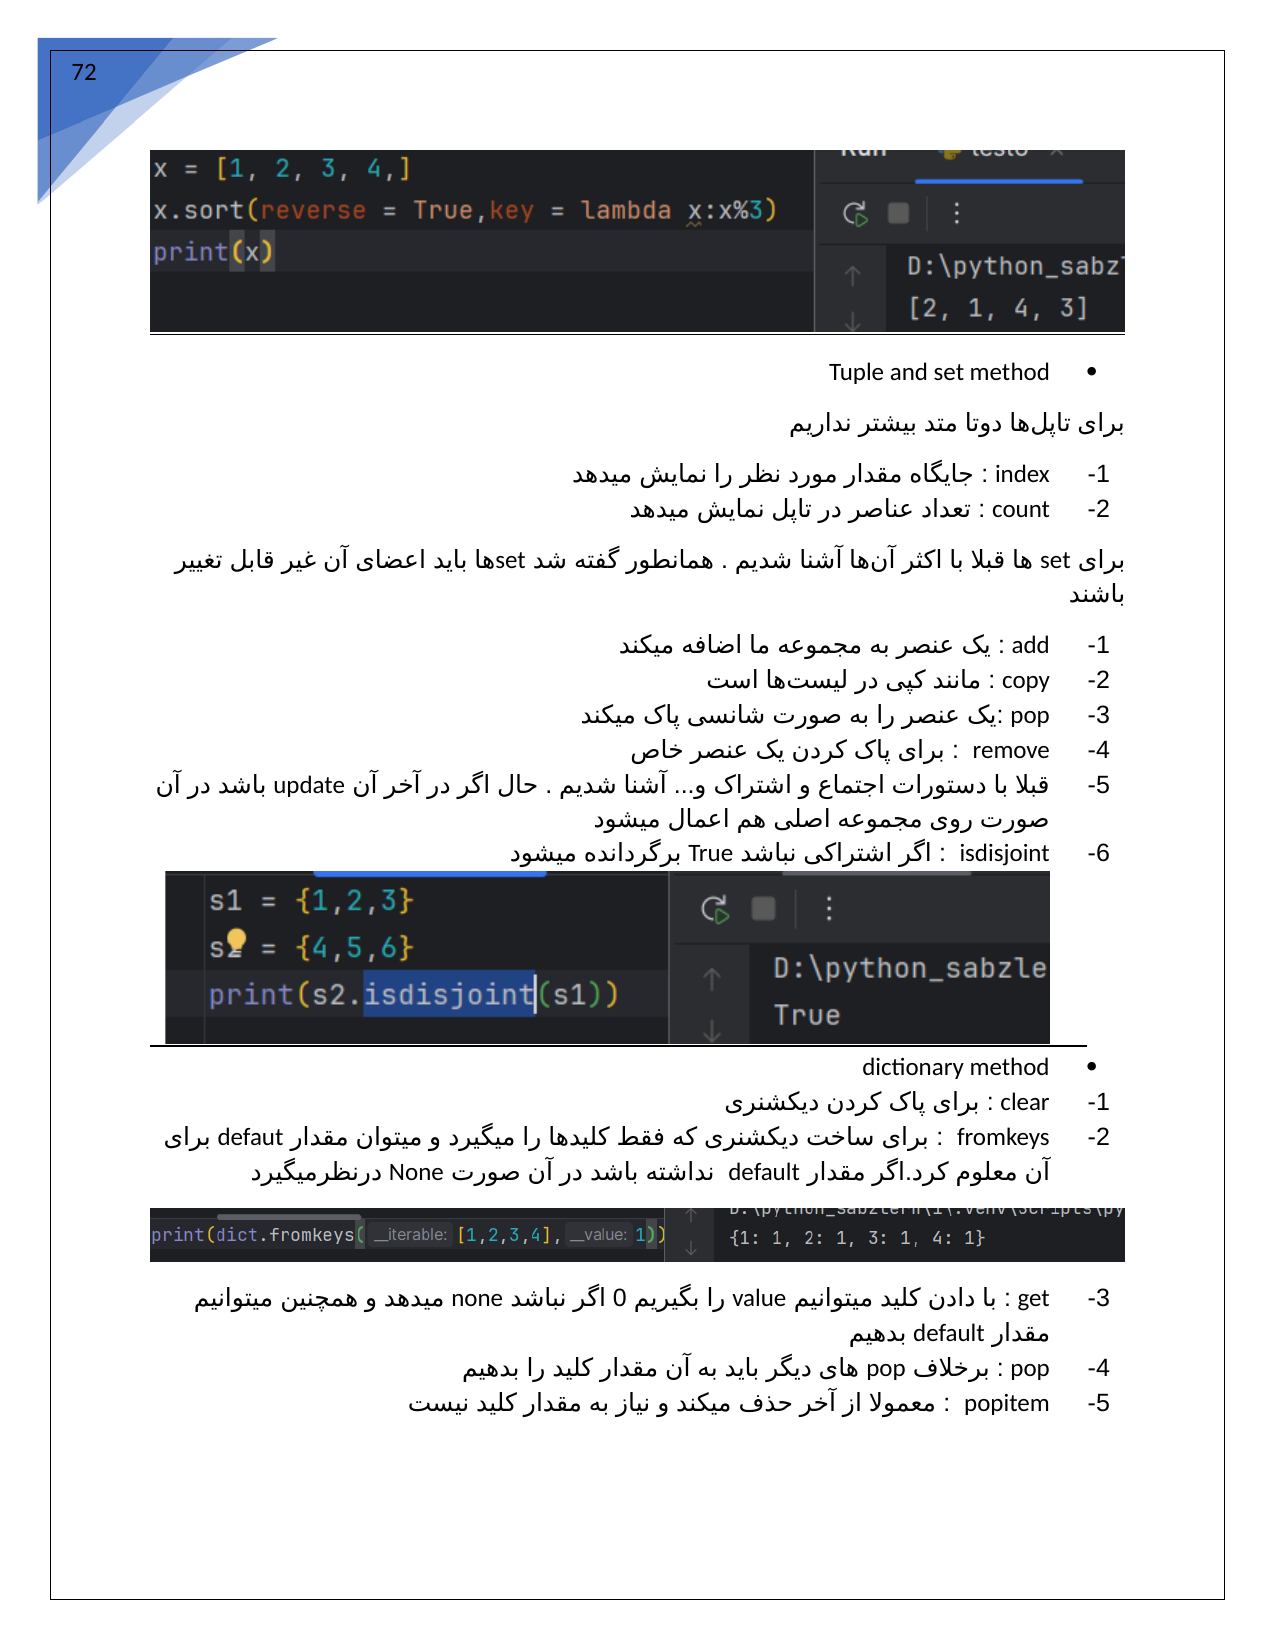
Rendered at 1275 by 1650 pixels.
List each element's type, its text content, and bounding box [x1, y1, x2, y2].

list fromkeys : برای ساخت دیکشنری که فقط کلیدها را میگیرد و میتوان مقدار defaut برای آن معلوم کرد.اگر مقدار default نداشته باشد در آن صورت None درنظرمیگیرد [150, 1122, 1087, 1187]
list remove : برای پاک کردن یک عنصر خاص [150, 734, 1087, 764]
text برای تاپل‌ها دوتا متد بیشتر نداریم [150, 408, 1125, 437]
list Tuple and set method [150, 356, 1087, 387]
list index : جایگاه مقدار مورد نظر را نمایش میدهد [150, 458, 1087, 488]
list clear : برای پاک کردن دیکشنری [150, 1087, 1087, 1117]
list copy : مانند کپی در لیست‌ها است [150, 664, 1087, 694]
picture [37, 37, 279, 206]
picture [165, 871, 1050, 1044]
list popitem : معمولا از آخر حذف میکند و نیاز به مقدار کلید نیست [150, 1387, 1087, 1418]
list dictionary method [150, 1052, 1087, 1082]
list add : یک عنصر به مجموعه ما اضافه میکند [150, 629, 1087, 659]
list count : تعداد عناصر در تاپل نمایش میدهد [150, 493, 1087, 523]
list get : با دادن کلید میتوانیم value را بگیریم 0 اگر نباشد none میدهد و همچنین میتوانیم مقدار default بدهیم [150, 1283, 1087, 1348]
list pop : برخلاف pop های دیگر باید به آن مقدار کلید را بدهیم [150, 1352, 1087, 1383]
list pop :یک عنصر را به صورت شانسی پاک میکند [150, 699, 1087, 729]
list قبلا با دستورات اجتماع و اشتراک و... آشنا شدیم . حال اگر در آخر آن update باشد در آن صورت روی مجموعه اصلی هم اعمال میشود [150, 769, 1087, 832]
picture [150, 1208, 1125, 1262]
text برای set ها قبلا با اکثر آن‌ها آشنا شدیم . همانطور گفته شد setها باید اعضای آن غیر قابل تغییر باشند [150, 544, 1125, 608]
picture [51, 51, 1125, 332]
